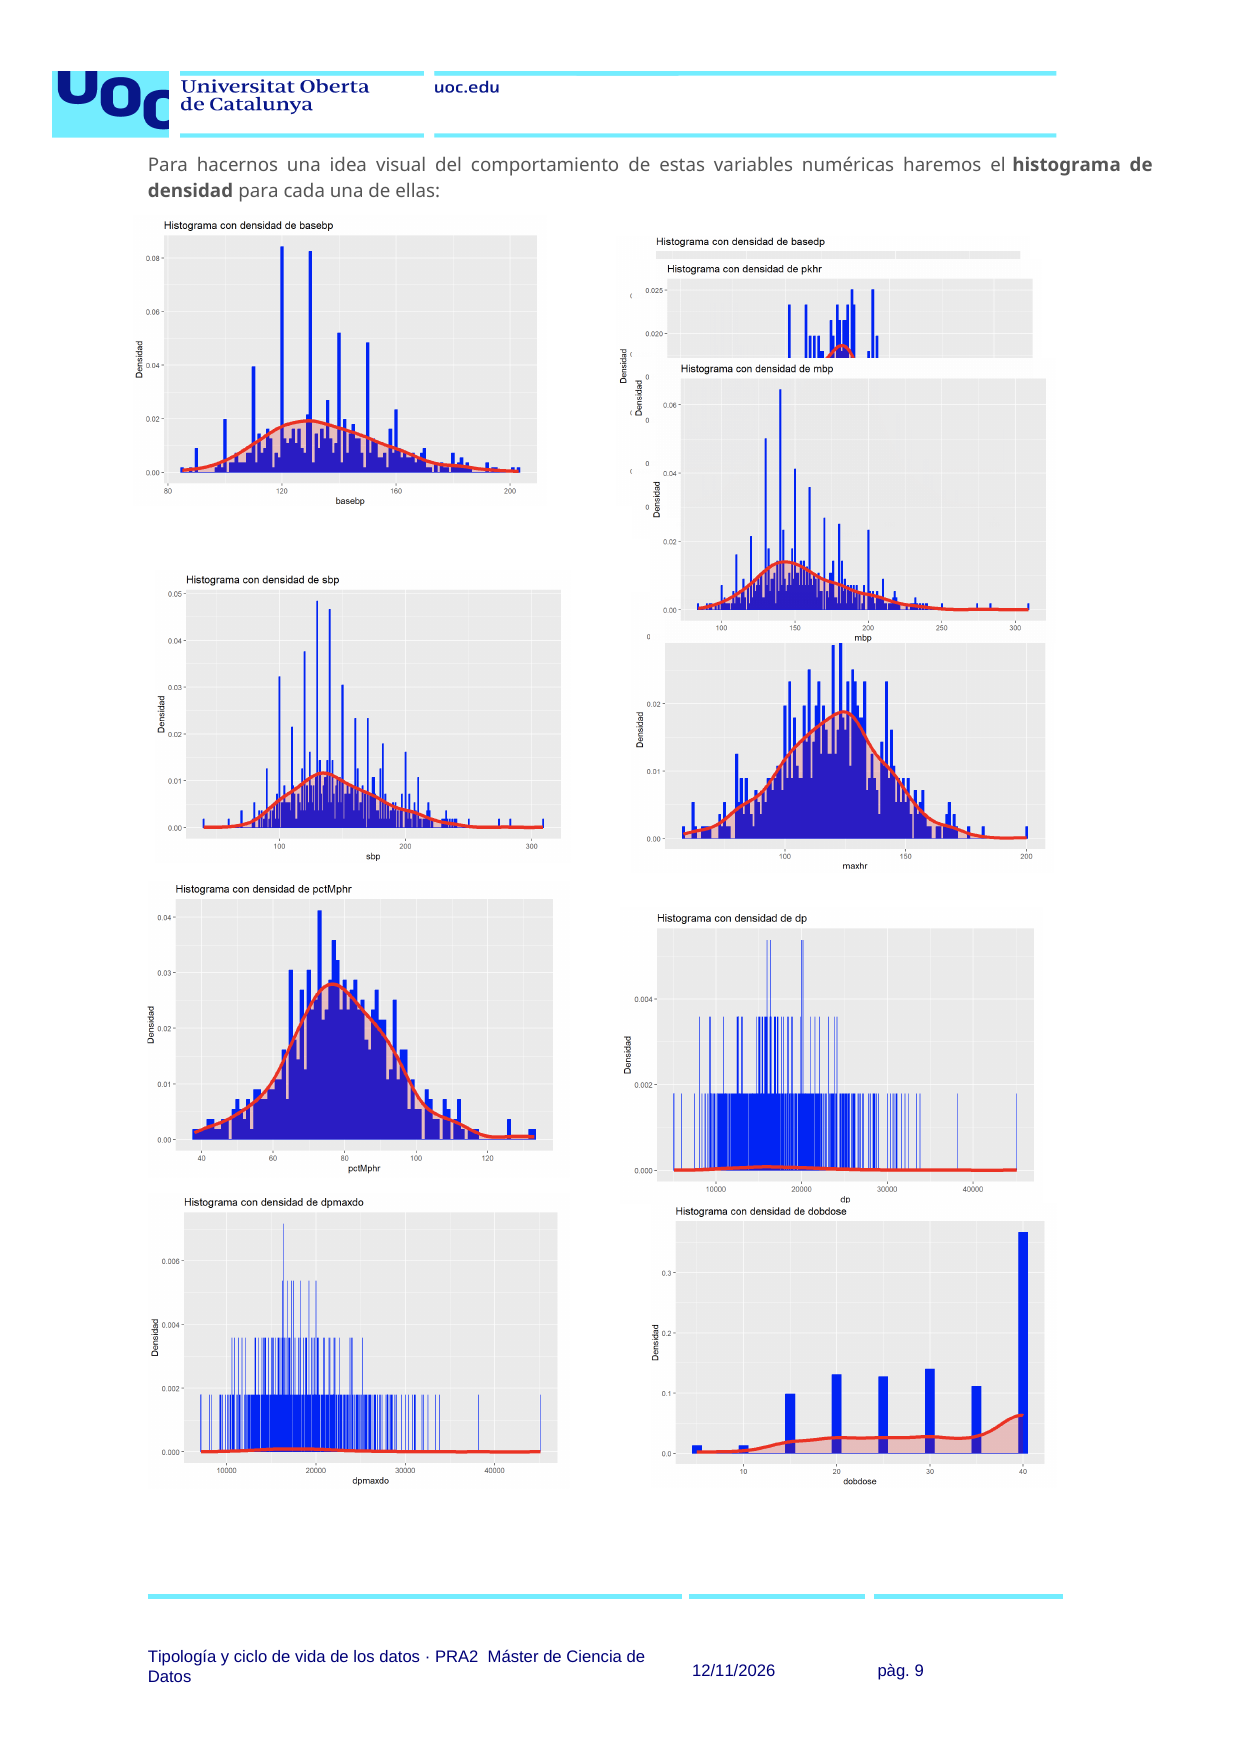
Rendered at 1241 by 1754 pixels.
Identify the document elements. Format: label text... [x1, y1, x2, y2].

picture [147, 881, 570, 1178]
picture [132, 215, 547, 506]
text Para hacernos una idea visual del comportamiento de estas variables numéricas haremos el histograma de densidad para cada una de ellas: [440, 151, 1152, 202]
picture [147, 1193, 570, 1489]
picture [615, 236, 1056, 872]
picture [154, 570, 571, 862]
picture [619, 907, 1057, 1487]
picture [52, 71, 1057, 141]
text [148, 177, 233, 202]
